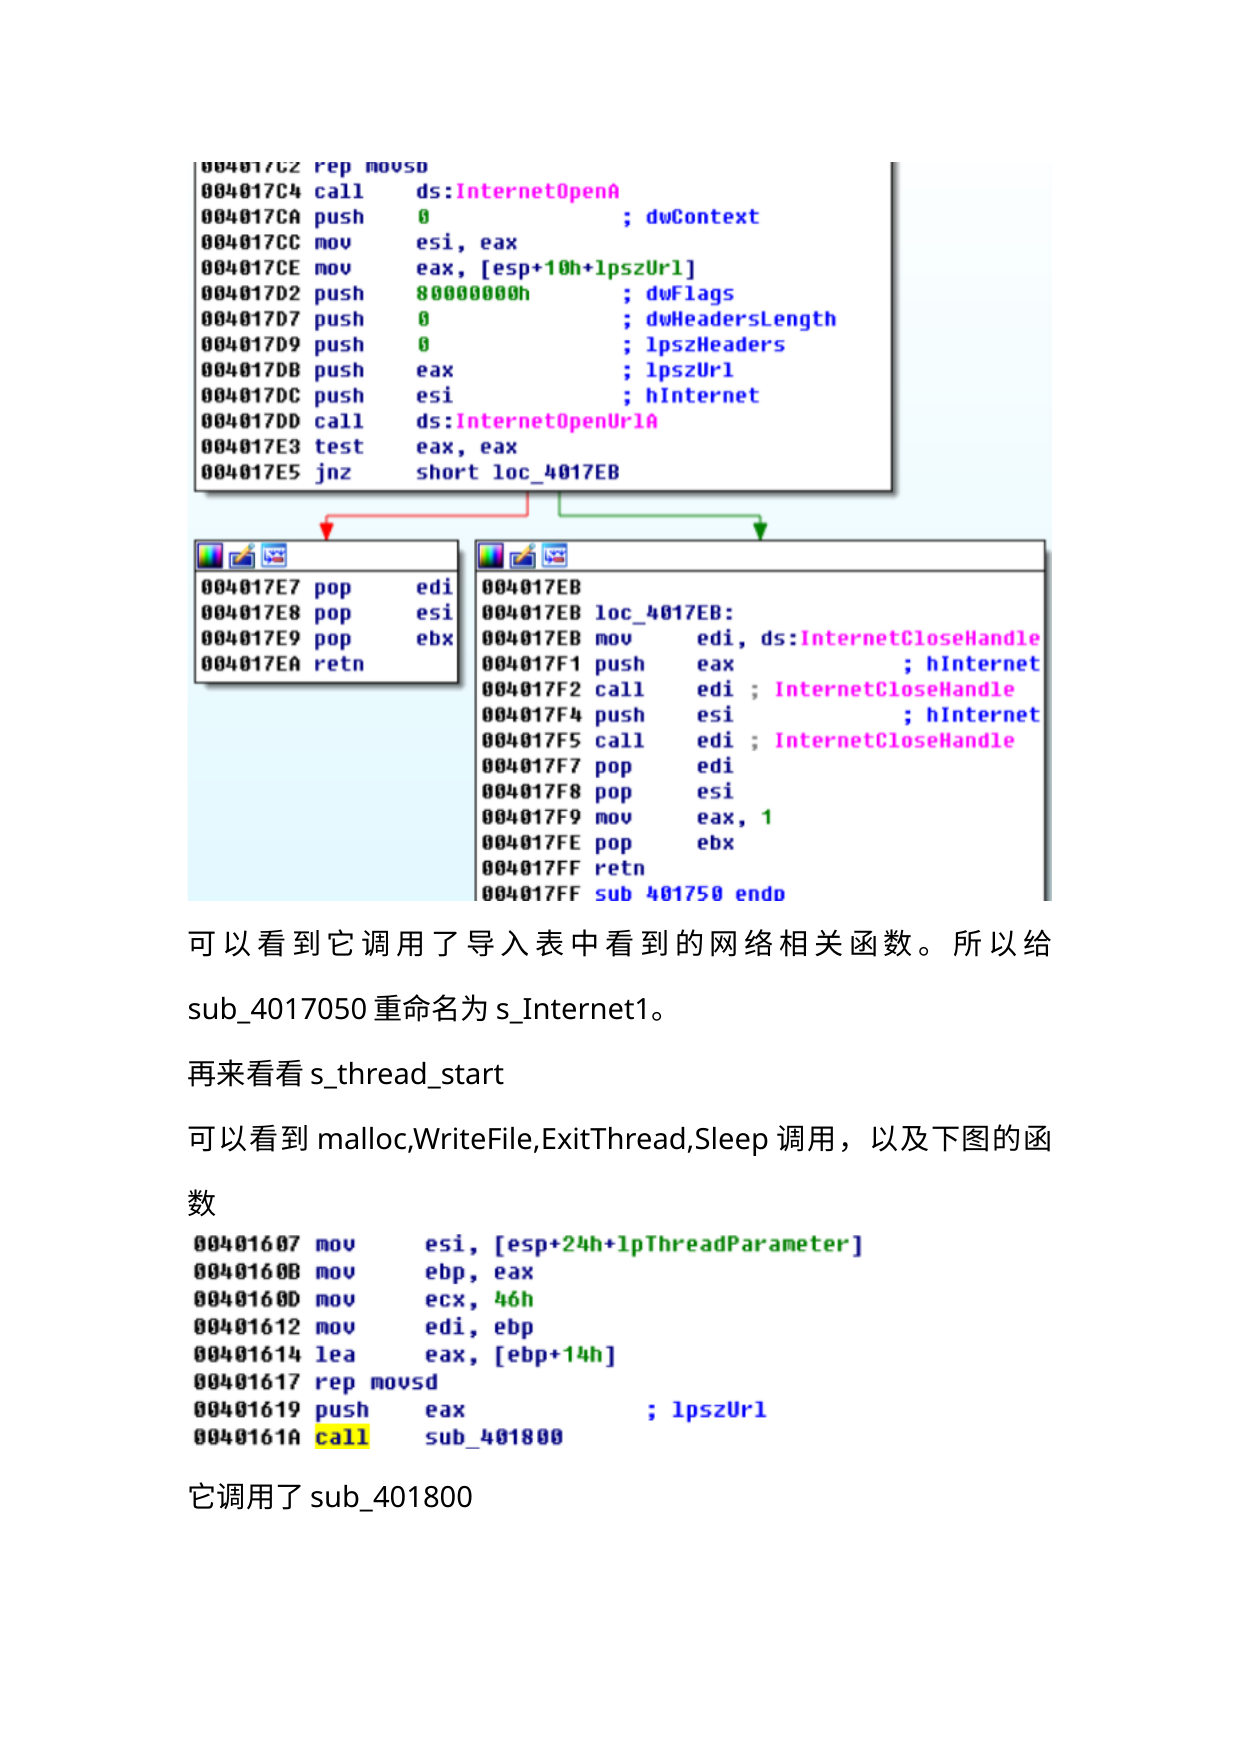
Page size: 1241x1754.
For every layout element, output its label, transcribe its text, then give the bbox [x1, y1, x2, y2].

list 它调用了sub_401800 [187, 1462, 1053, 1527]
list 再来看看s_thread_start 可以看到malloc,WriteFile,ExitThread,Sleep调用，以及下图的函数 [187, 1039, 1053, 1234]
picture [187, 1234, 921, 1449]
picture [187, 162, 1052, 901]
list 可以看到它调用了导入表中看到的网络相关函数。所以给sub_4017050重命名为s_Internet1。 [187, 909, 1053, 1039]
